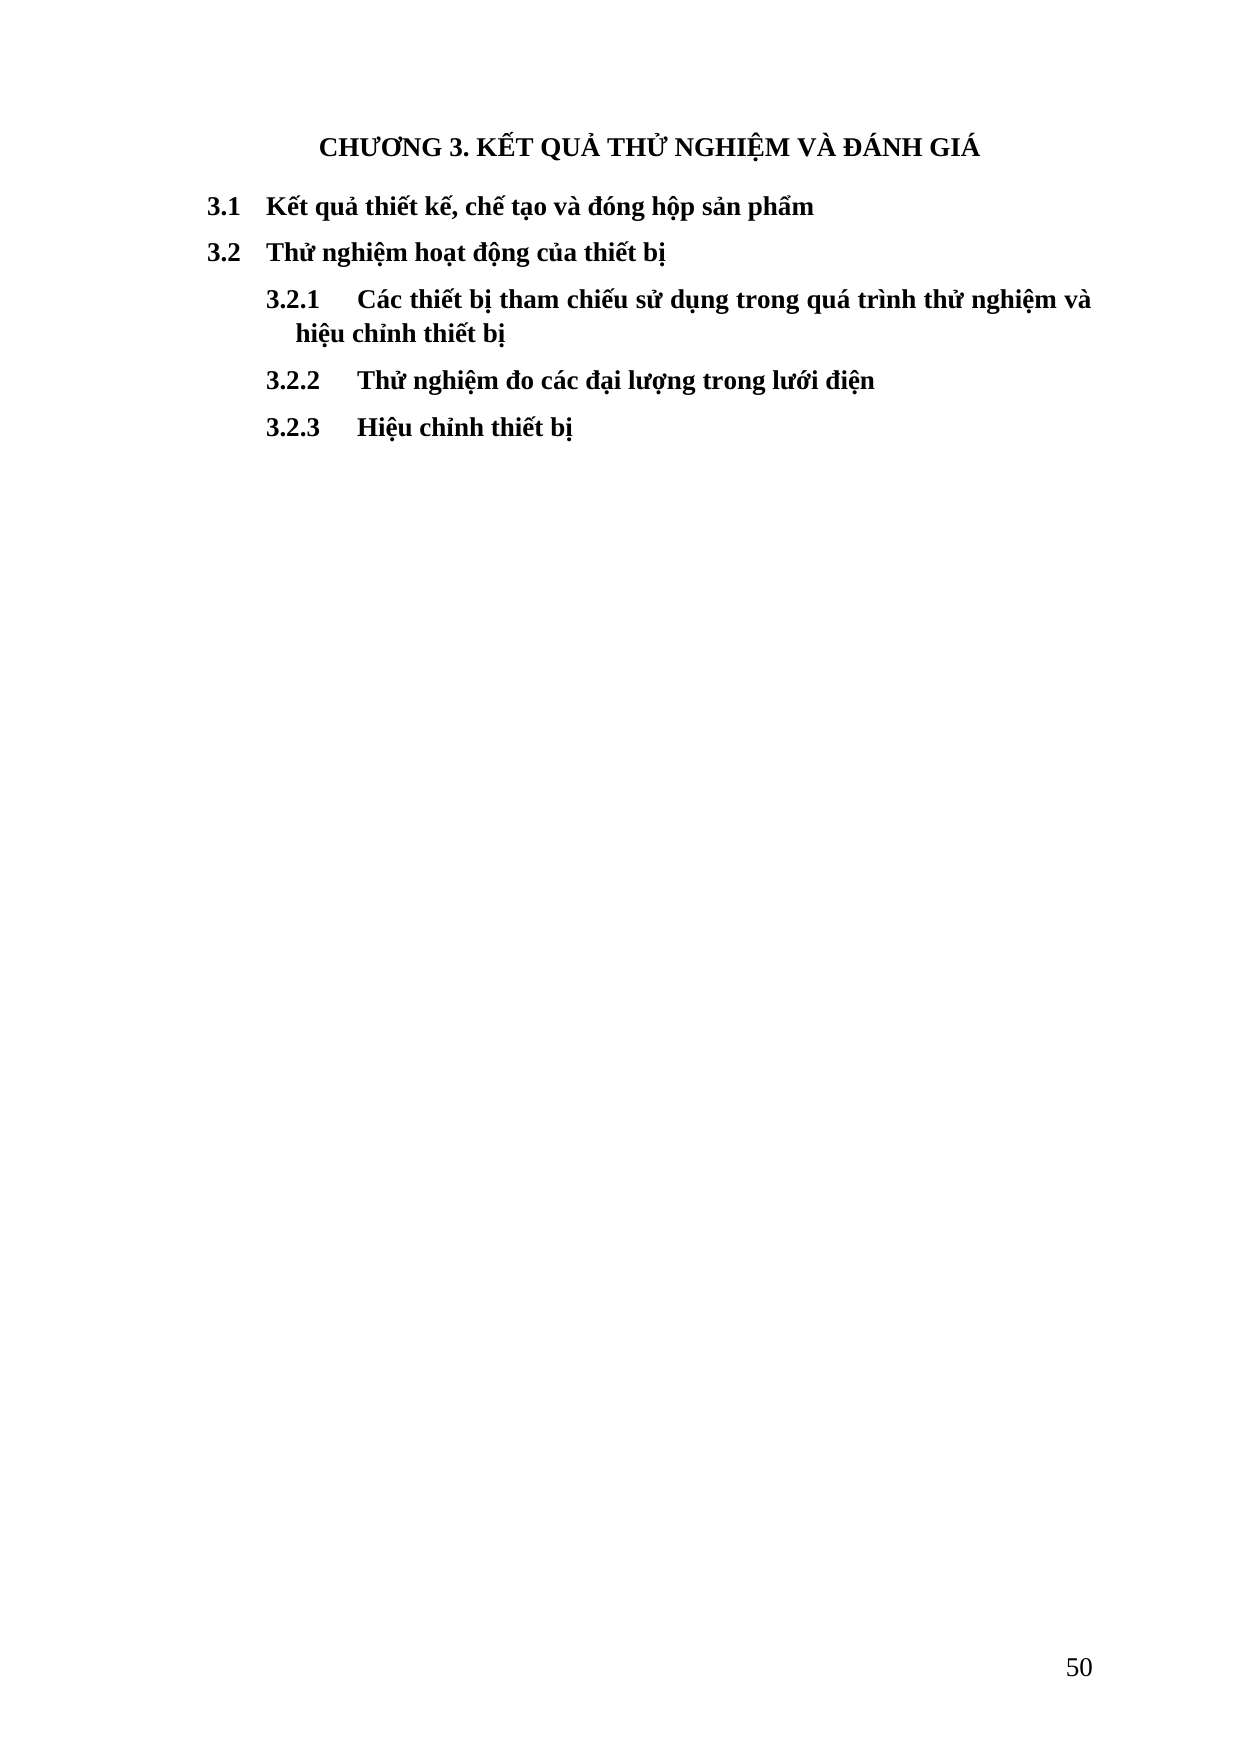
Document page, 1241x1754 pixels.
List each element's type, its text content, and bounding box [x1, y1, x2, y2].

subtitle Thử nghiệm hoạt động của thiết bị [207, 236, 1092, 268]
subtitle KẾT QUẢ THỬ NGHIỆM VÀ ĐÁNH GIÁ [207, 131, 1092, 162]
subtitle Thử nghiệm đo các đại lượng trong lưới điện [266, 364, 1092, 395]
subtitle Các thiết bị tham chiếu sử dụng trong quá trình thử nghiệm và hiệu chỉnh thiết bị [266, 283, 1092, 348]
subtitle Hiệu chỉnh thiết bị [266, 411, 1092, 442]
subtitle Kết quả thiết kế, chế tạo và đóng hộp sản phẩm [207, 190, 1092, 221]
